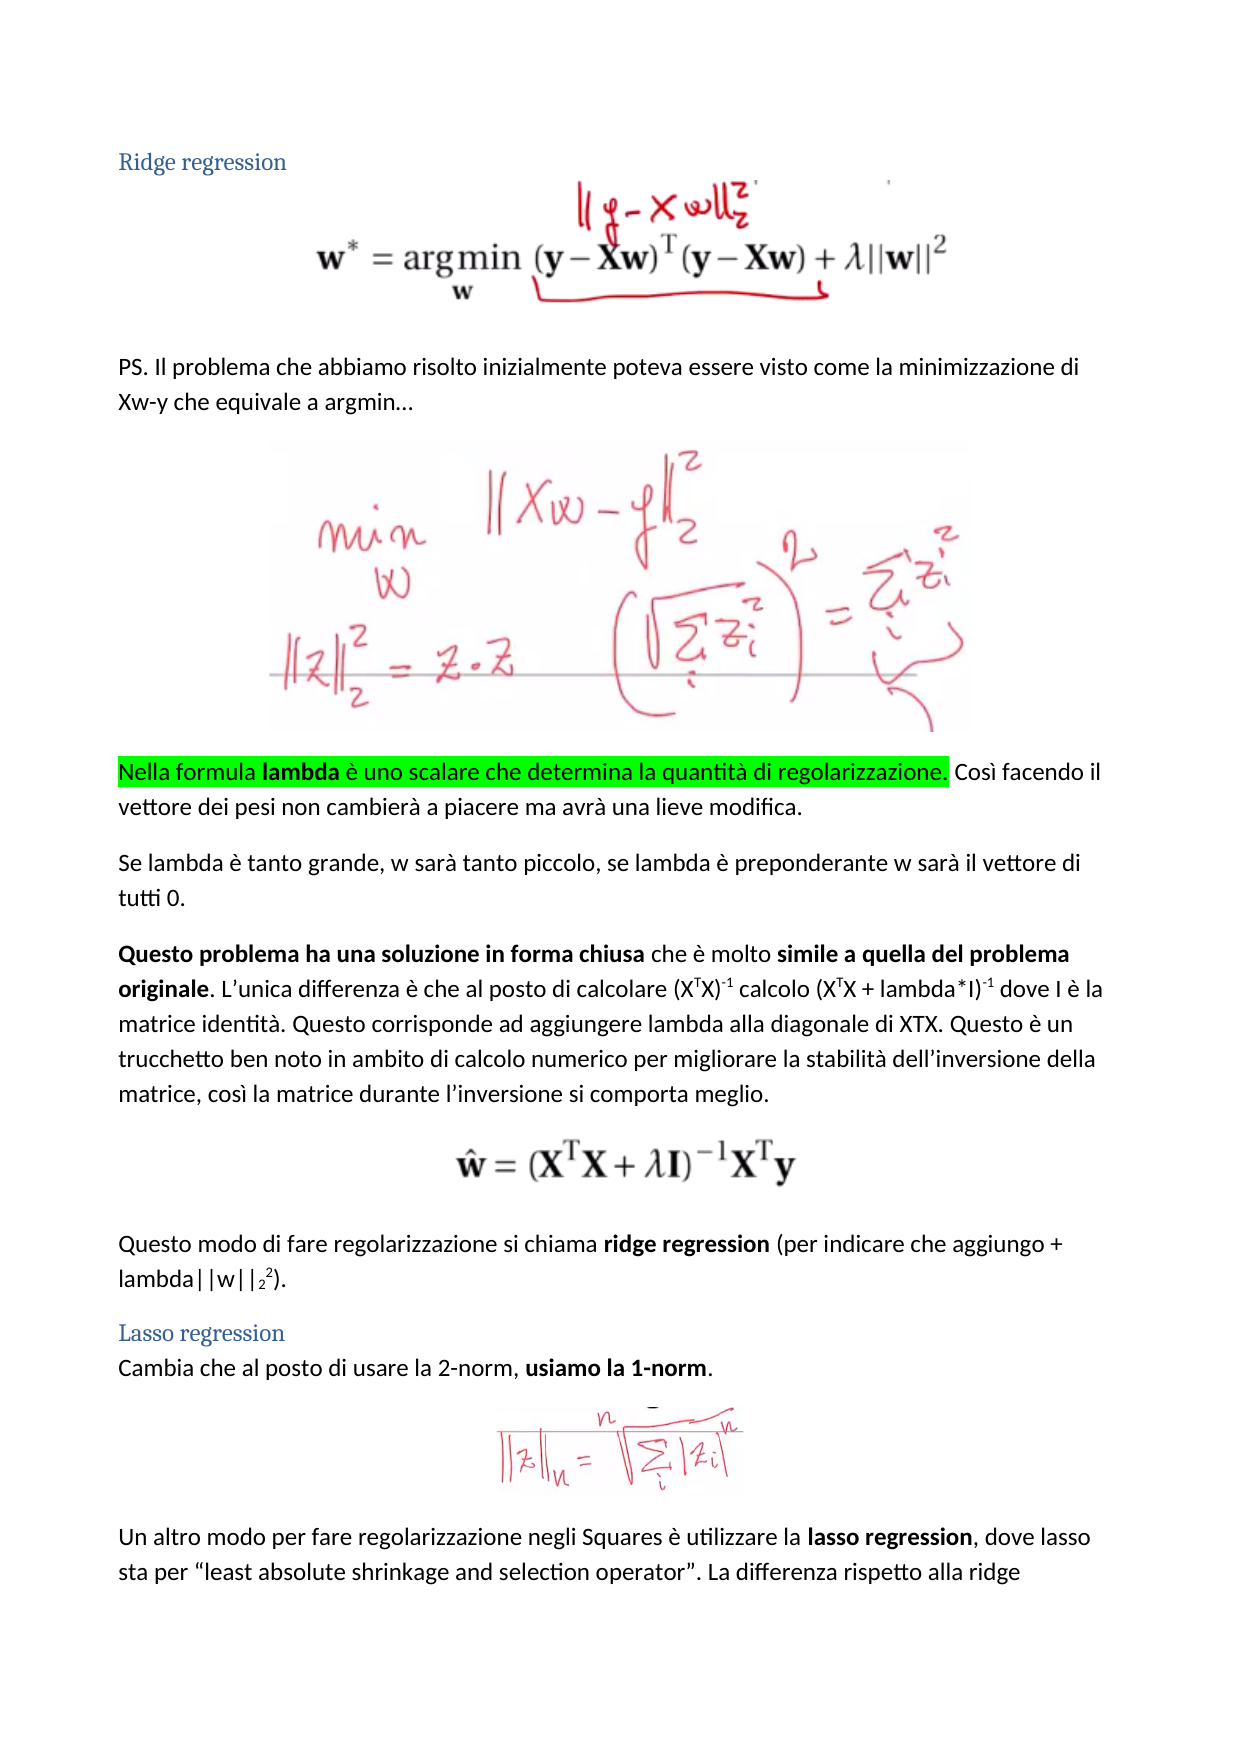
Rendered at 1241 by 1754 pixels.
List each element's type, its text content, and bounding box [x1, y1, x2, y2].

subtitle Ridge regression [118, 148, 1122, 176]
text Questo modo di fare regolarizzazione si chiama ridge regression (per indicare che aggiungo + lambda||w||22). [118, 1228, 1122, 1293]
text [118, 1521, 1122, 1586]
picture [496, 1407, 744, 1496]
text PS. Il problema che abbiamo risolto inizialmente poteva essere visto come la minimizzazione di Xw-y che equivale a argmin… [118, 351, 1122, 417]
picture [269, 442, 971, 732]
picture [292, 180, 948, 326]
subtitle Lasso regression [118, 1319, 1122, 1348]
text Nella formula lambda è uno scalare che determina la quantità di regolarizzazione. Così facendo il vettore dei pesi non cambierà a piacere ma avrà una lieve modifica. [118, 756, 1122, 822]
text Cambia che al posto di usare la 2-norm, usiamo la 1-norm. [118, 1352, 1122, 1382]
text Se lambda è tanto grande, w sarà tanto piccolo, se lambda è preponderante w sarà il vettore di tutti 0. [118, 847, 1122, 913]
text Questo problema ha una soluzione in forma chiusa che è molto simile a quella del problema originale. L’unica differenza è che al posto di calcolare (XTX)-1 calcolo (XTX + lambda*I)-1 dove I è la matrice identità. Questo corrisponde ad aggiungere lambda alla diagonale di XTX. Questo è un trucchetto ben noto in ambito di calcolo numerico per migliorare la stabilità dell’inversione della matrice, così la matrice durante l’inversione si comporta meglio. [118, 938, 1122, 1109]
picture [431, 1133, 809, 1203]
